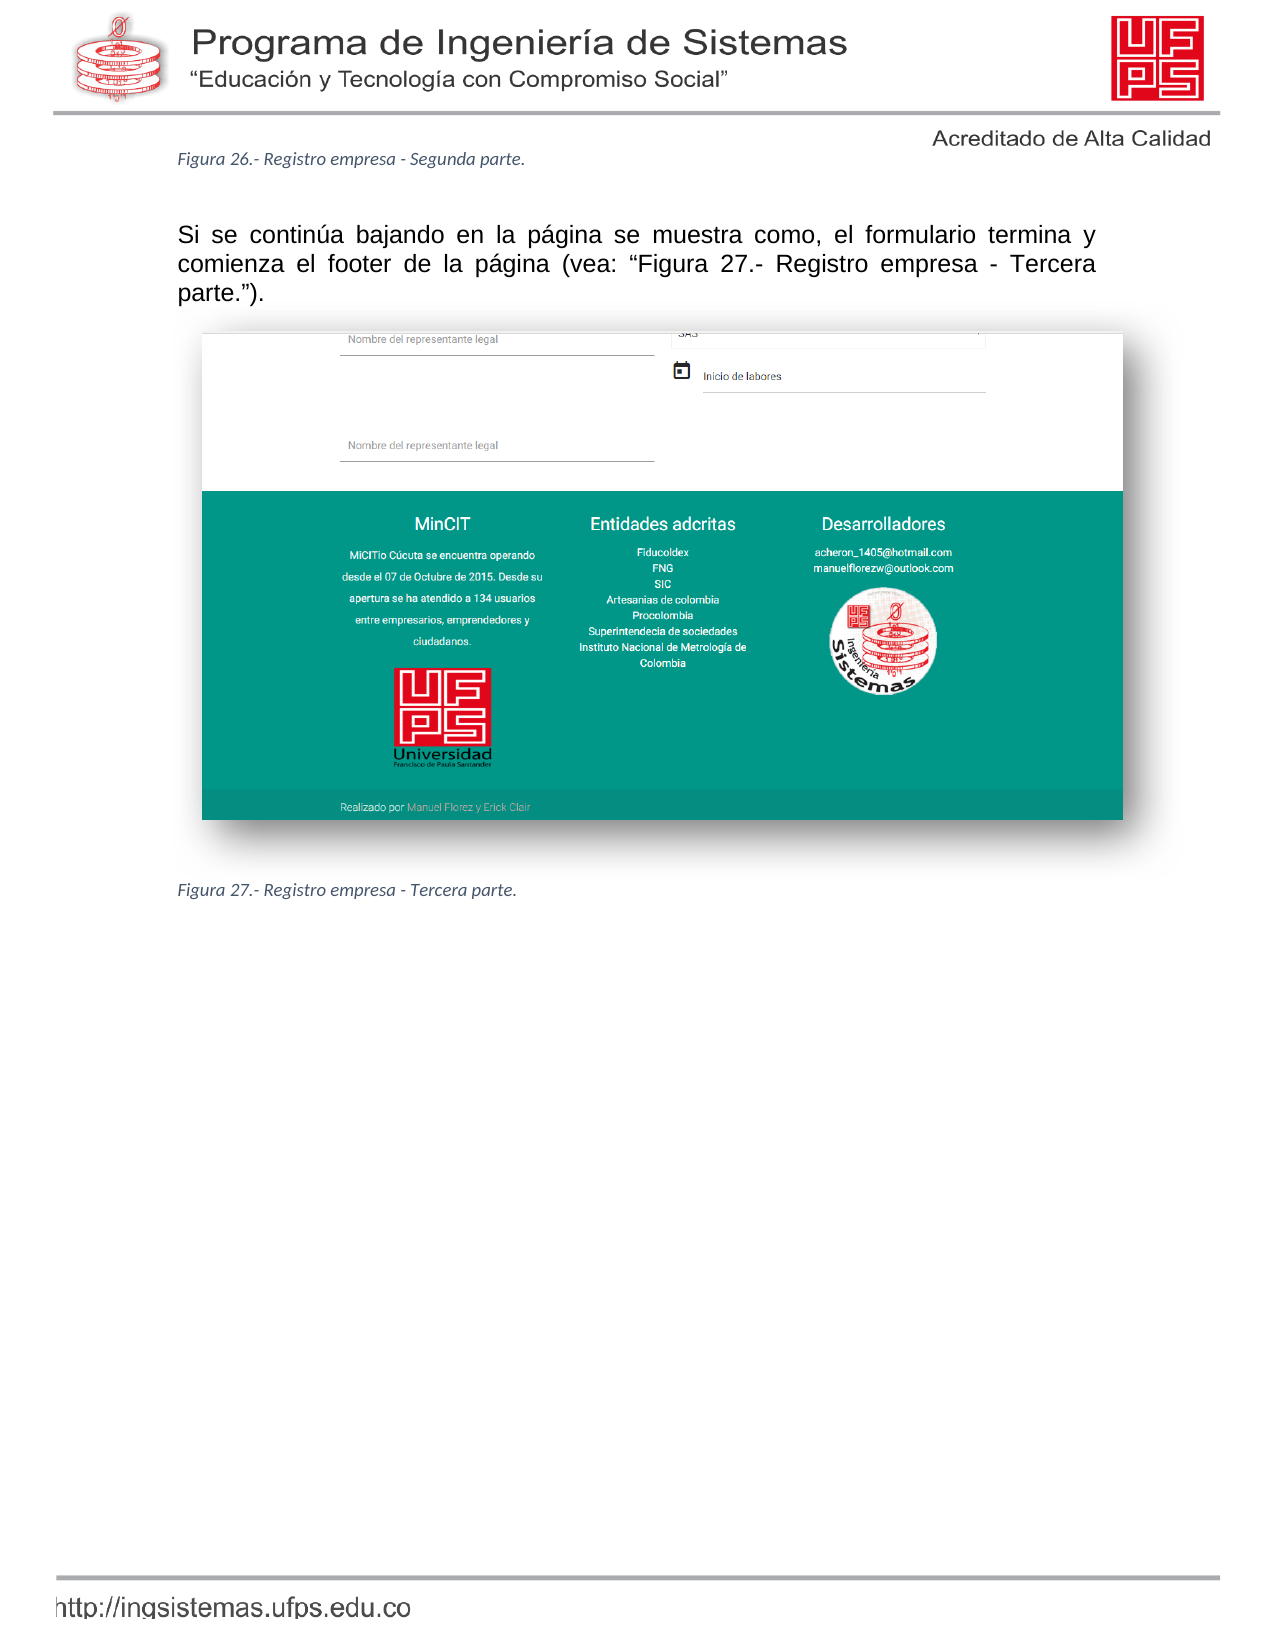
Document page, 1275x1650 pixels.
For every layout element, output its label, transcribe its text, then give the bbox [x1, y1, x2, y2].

picture [54, 1575, 1221, 1619]
text Figura 26.- Registro empresa - Segunda parte. [177, 148, 1098, 171]
picture [53, 9, 1221, 146]
text Figura 27.- Registro empresa - Tercera parte. [177, 878, 1098, 901]
text Si se continúa bajando en la página se muestra como, el formulario termina y comienza el footer de la página (vea: “Figura 27.- Registro empresa - Tercera parte.”). [177, 220, 1098, 306]
picture [202, 331, 1123, 820]
